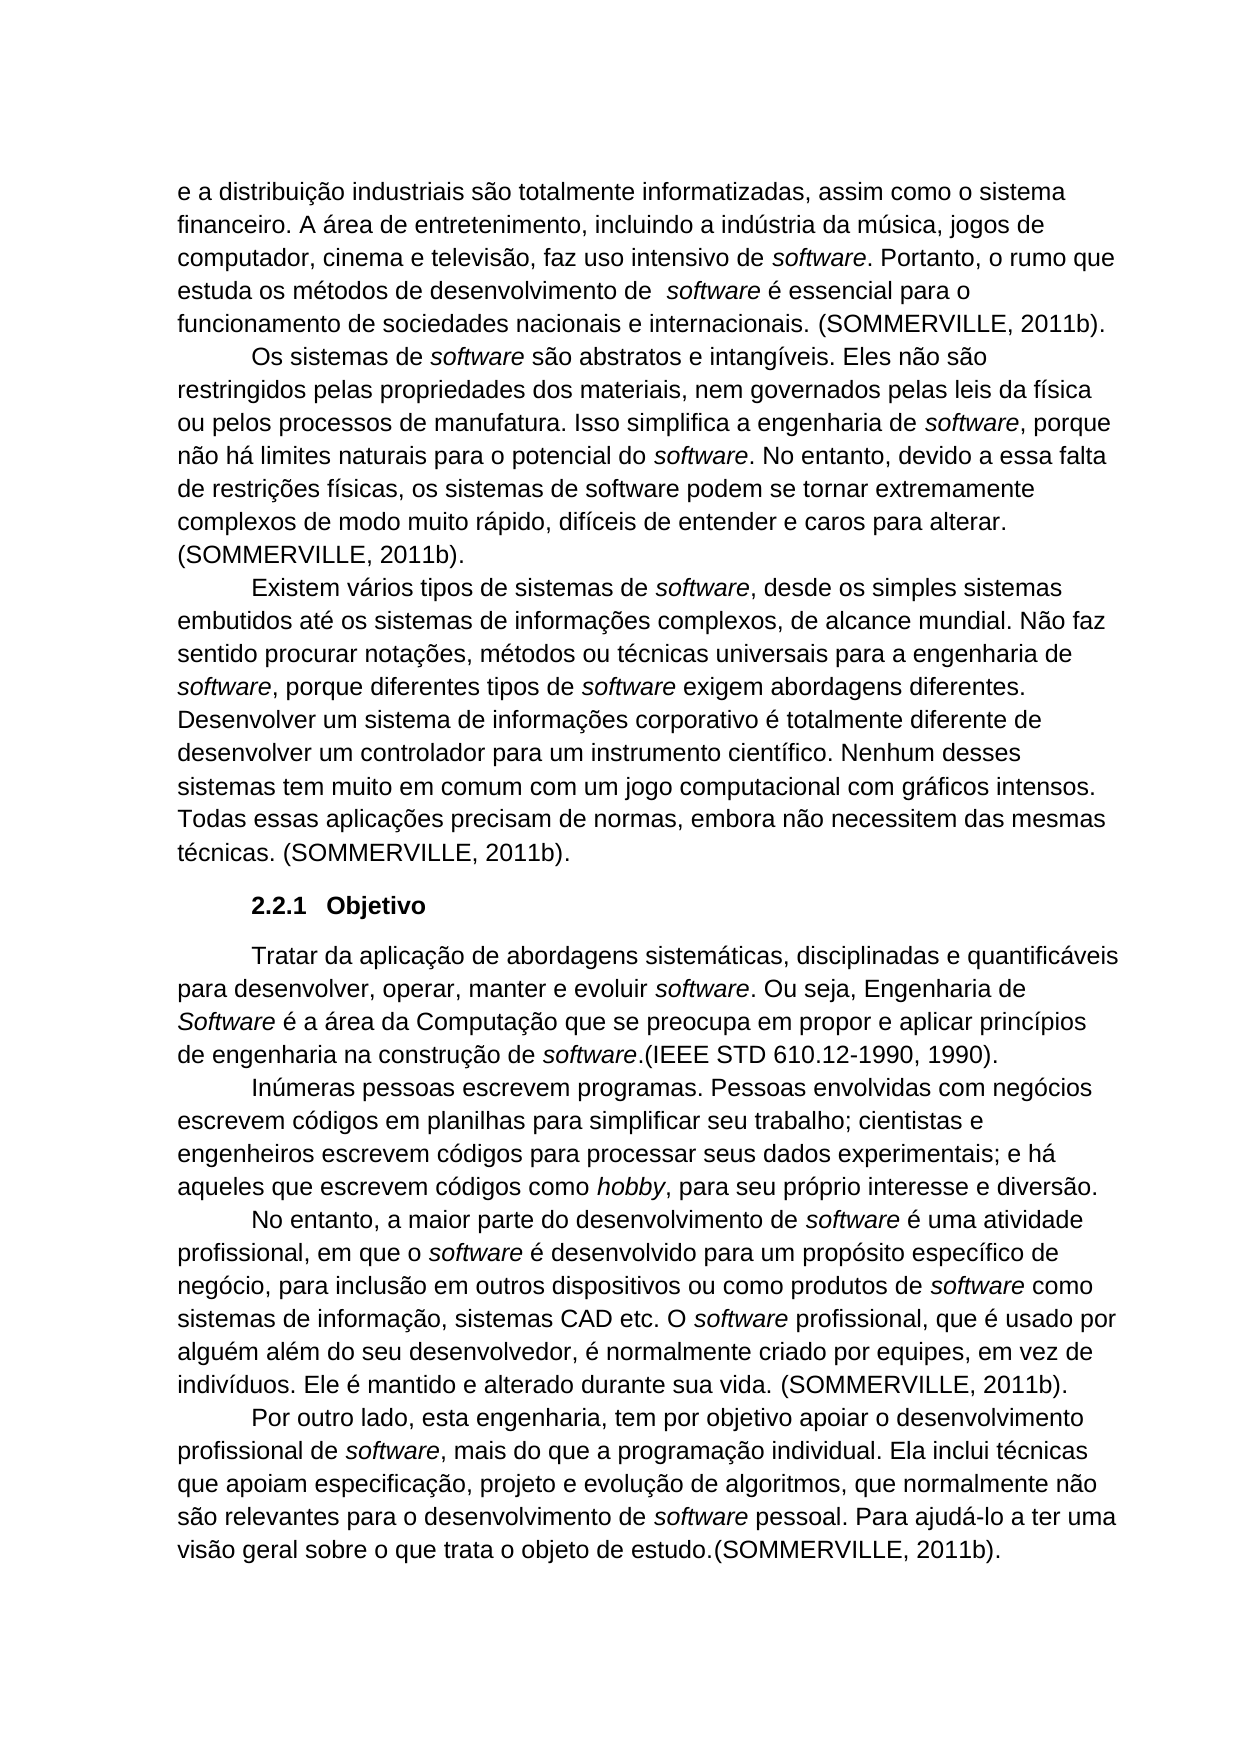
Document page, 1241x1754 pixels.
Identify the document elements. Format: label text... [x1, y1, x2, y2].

text Inúmeras pessoas escrevem programas. Pessoas envolvidas com negócios escrevem códigos em planilhas para simplificar seu trabalho; cientistas e engenheiros escrevem códigos para processar seus dados experimentais; e há aqueles que escrevem códigos como hobby, para seu próprio interesse e diversão. [177, 1073, 1122, 1201]
text Tratar da aplicação de abordagens sistemáticas, disciplinadas e quantificáveis para desenvolver, operar, manter e evoluir software. Ou seja, Engenharia de Software é a área da Computação que se preocupa em propor e aplicar princípios de engenharia na construção de software.(IEEE STD 610.12-1990, 1990). [177, 941, 1122, 1069]
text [177, 177, 1122, 338]
text Existem vários tipos de sistemas de software, desde os simples sistemas embutidos até os sistemas de informações complexos, de alcance mundial. Não faz sentido procurar notações, métodos ou técnicas universais para a engenharia de software, porque diferentes tipos de software exigem abordagens diferentes. Desenvolver um sistema de informações corporativo é totalmente diferente de desenvolver um controlador para um instrumento científico. Nenhum desses sistemas tem muito em comum com um jogo computacional com gráficos intensos. Todas essas aplicações precisam de normas, embora não necessitem das mesmas técnicas. (SOMMERVILLE, 2011b). [177, 573, 1122, 866]
text Os sistemas de software são abstratos e intangíveis. Eles não são restringidos pelas propriedades dos materiais, nem governados pelas leis da física ou pelos processos de manufatura. Isso simplifica a engenharia de software, porque não há limites naturais para o potencial do software. No entanto, devido a essa falta de restrições físicas, os sistemas de software podem se tornar extremamente complexos de modo muito rápido, difíceis de entender e caros para alterar. (SOMMERVILLE, 2011b). [177, 342, 1122, 569]
subtitle Objetivo [251, 891, 1122, 920]
text Por outro lado, esta engenharia, tem por objetivo apoiar o desenvolvimento profissional de software, mais do que a programação individual. Ela inclui técnicas que apoiam especificação, projeto e evolução de algoritmos, que normalmente não são relevantes para o desenvolvimento de software pessoal. Para ajudá-lo a ter uma visão geral sobre o que trata o objeto de estudo.(SOMMERVILLE, 2011b). [177, 1403, 1122, 1564]
text No entanto, a maior parte do desenvolvimento de software é uma atividade profissional, em que o software é desenvolvido para um propósito específico de negócio, para inclusão em outros dispositivos ou como produtos de software como sistemas de informação, sistemas CAD etc. O software profissional, que é usado por alguém além do seu desenvolvedor, é normalmente criado por equipes, em vez de indivíduos. Ele é mantido e alterado durante sua vida. (SOMMERVILLE, 2011b). [177, 1205, 1122, 1399]
